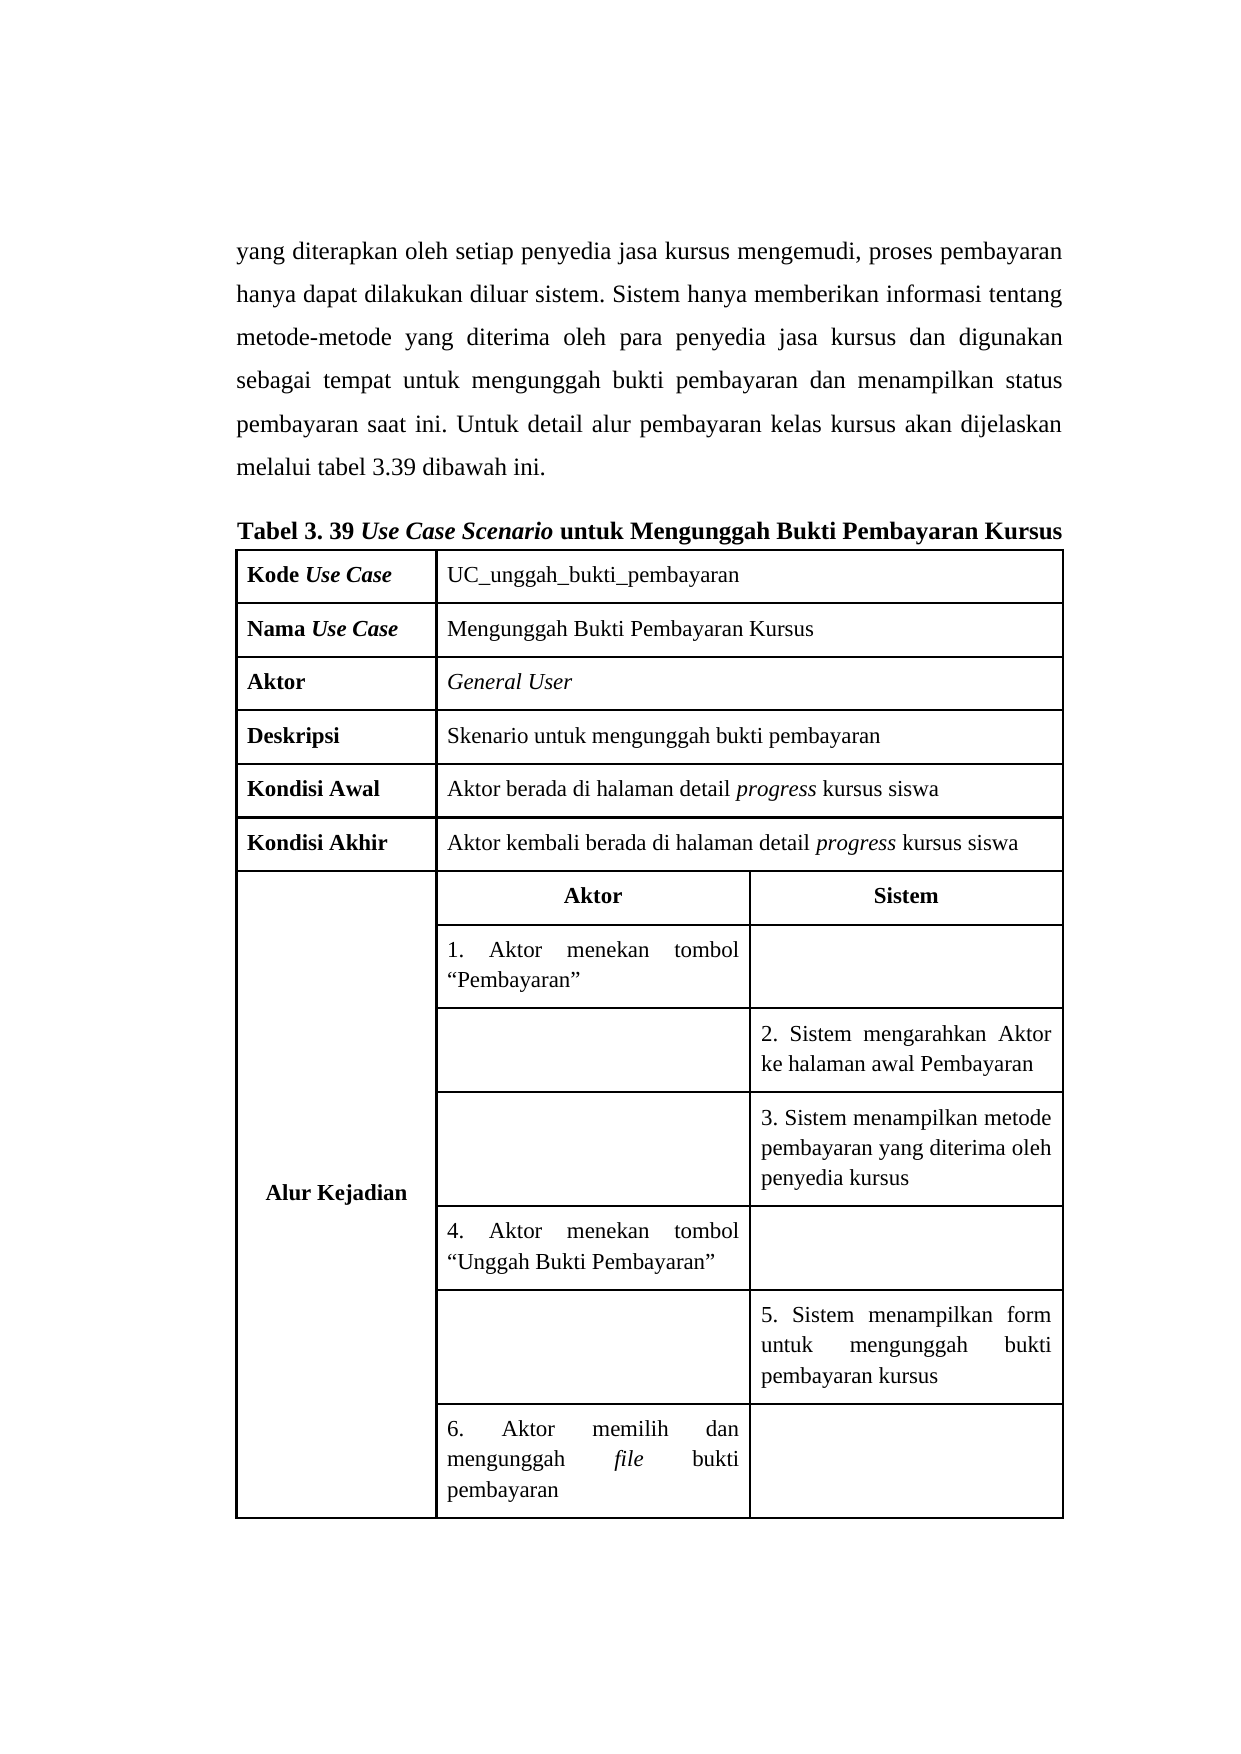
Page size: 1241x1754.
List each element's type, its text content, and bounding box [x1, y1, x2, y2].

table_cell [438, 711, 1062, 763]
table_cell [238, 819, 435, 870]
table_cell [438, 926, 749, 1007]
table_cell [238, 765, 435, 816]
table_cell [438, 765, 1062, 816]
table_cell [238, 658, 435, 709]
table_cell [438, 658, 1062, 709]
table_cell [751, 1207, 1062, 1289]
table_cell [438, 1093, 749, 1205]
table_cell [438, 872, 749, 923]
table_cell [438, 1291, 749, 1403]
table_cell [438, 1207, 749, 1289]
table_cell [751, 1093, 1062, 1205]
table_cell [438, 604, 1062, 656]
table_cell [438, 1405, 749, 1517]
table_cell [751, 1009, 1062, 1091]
text Tabel 3. Use Case Scenario untuk Mengunggah Bukti Pembayaran Kursus [236, 516, 1063, 544]
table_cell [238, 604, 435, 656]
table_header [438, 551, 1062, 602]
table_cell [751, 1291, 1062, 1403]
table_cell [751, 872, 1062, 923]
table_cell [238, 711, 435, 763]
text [236, 236, 1063, 481]
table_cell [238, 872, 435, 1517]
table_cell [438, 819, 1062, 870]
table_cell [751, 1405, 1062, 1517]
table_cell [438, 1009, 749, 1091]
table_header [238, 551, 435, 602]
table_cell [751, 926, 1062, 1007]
